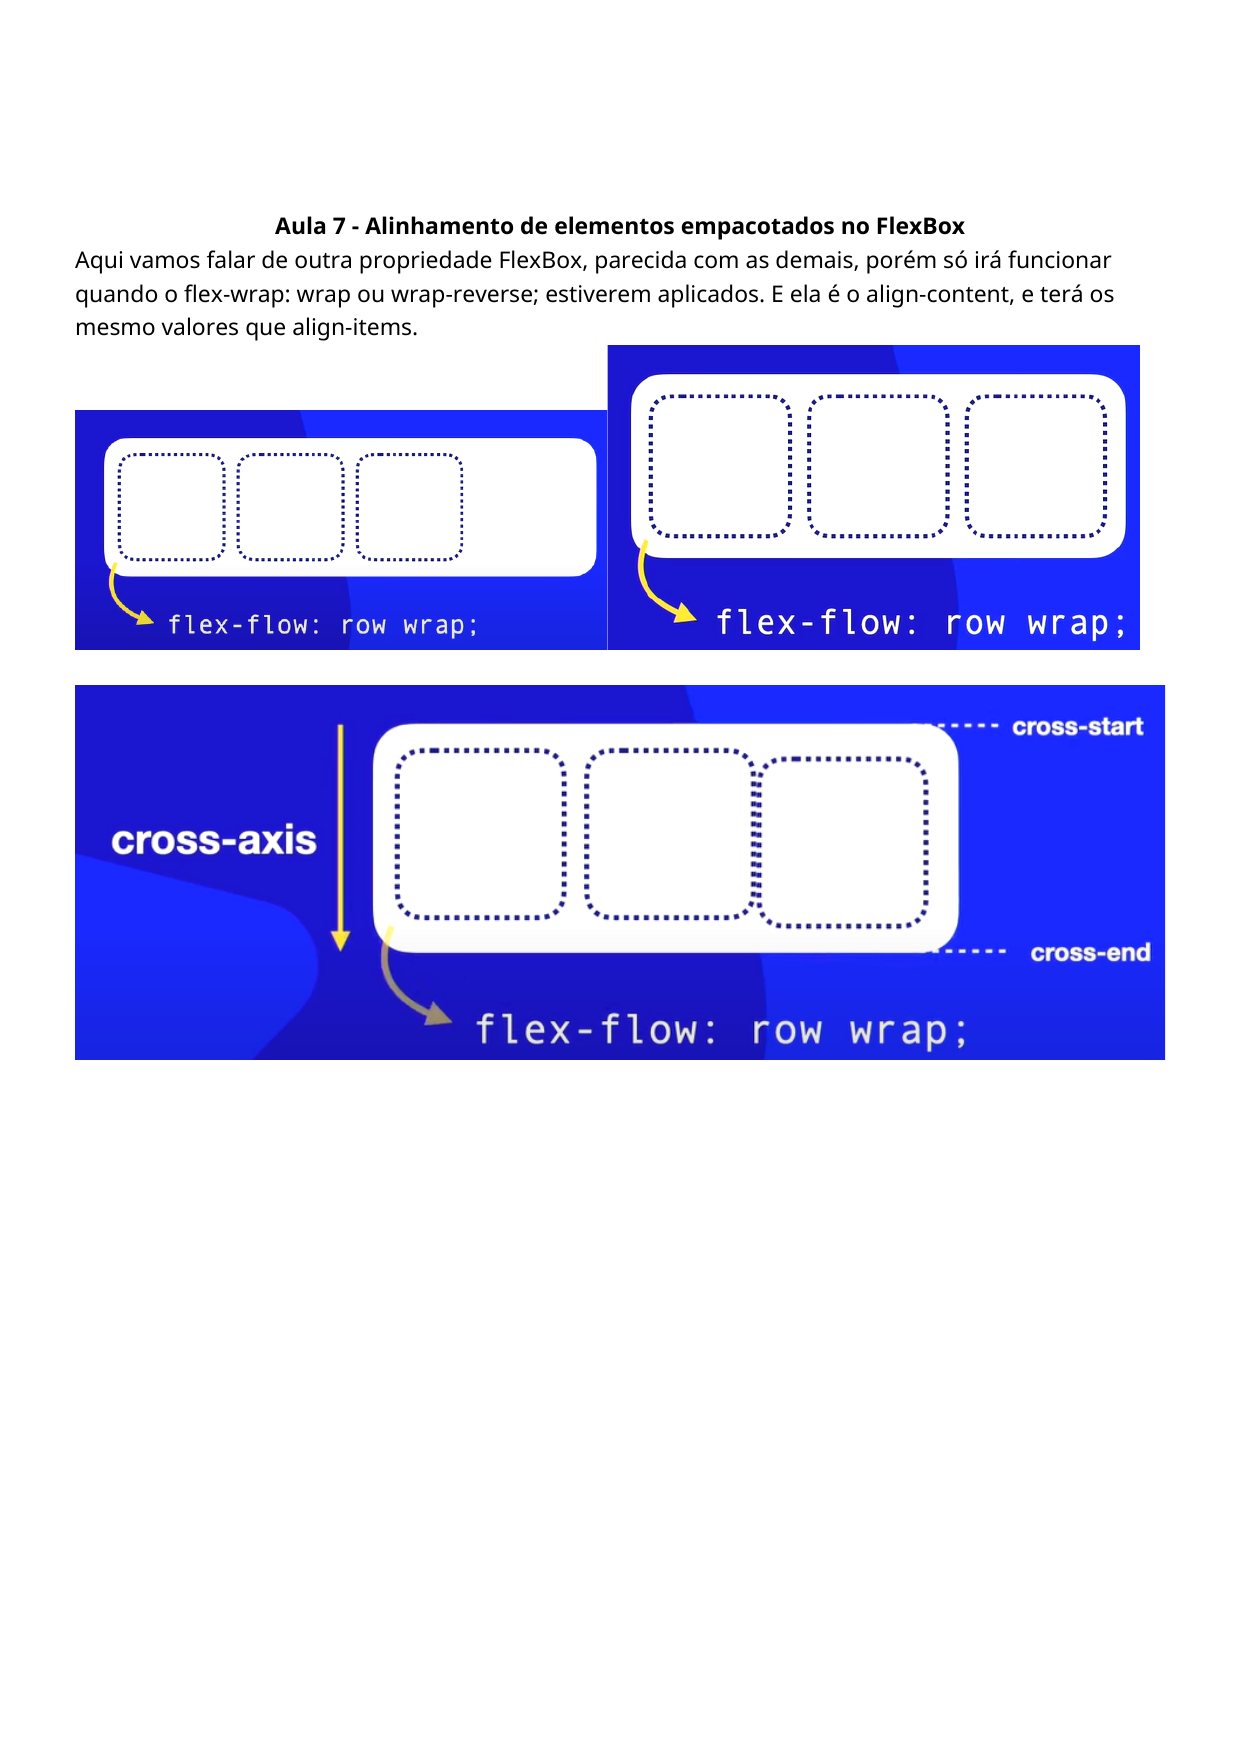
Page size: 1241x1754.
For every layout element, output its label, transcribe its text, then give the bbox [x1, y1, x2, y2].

picture [75, 345, 1140, 650]
picture [75, 685, 1166, 1060]
text Aula 7 - Alinhamento de elementos empacotados no FlexBox [75, 210, 1165, 241]
text Aqui vamos falar de outra propriedade FlexBox, parecida com as demais, porém só irá funcionar quando o flex-wrap: wrap ou wrap-reverse; estiverem aplicados. E ela é o align-content, e terá os mesmo valores que align-items. [75, 244, 1165, 342]
